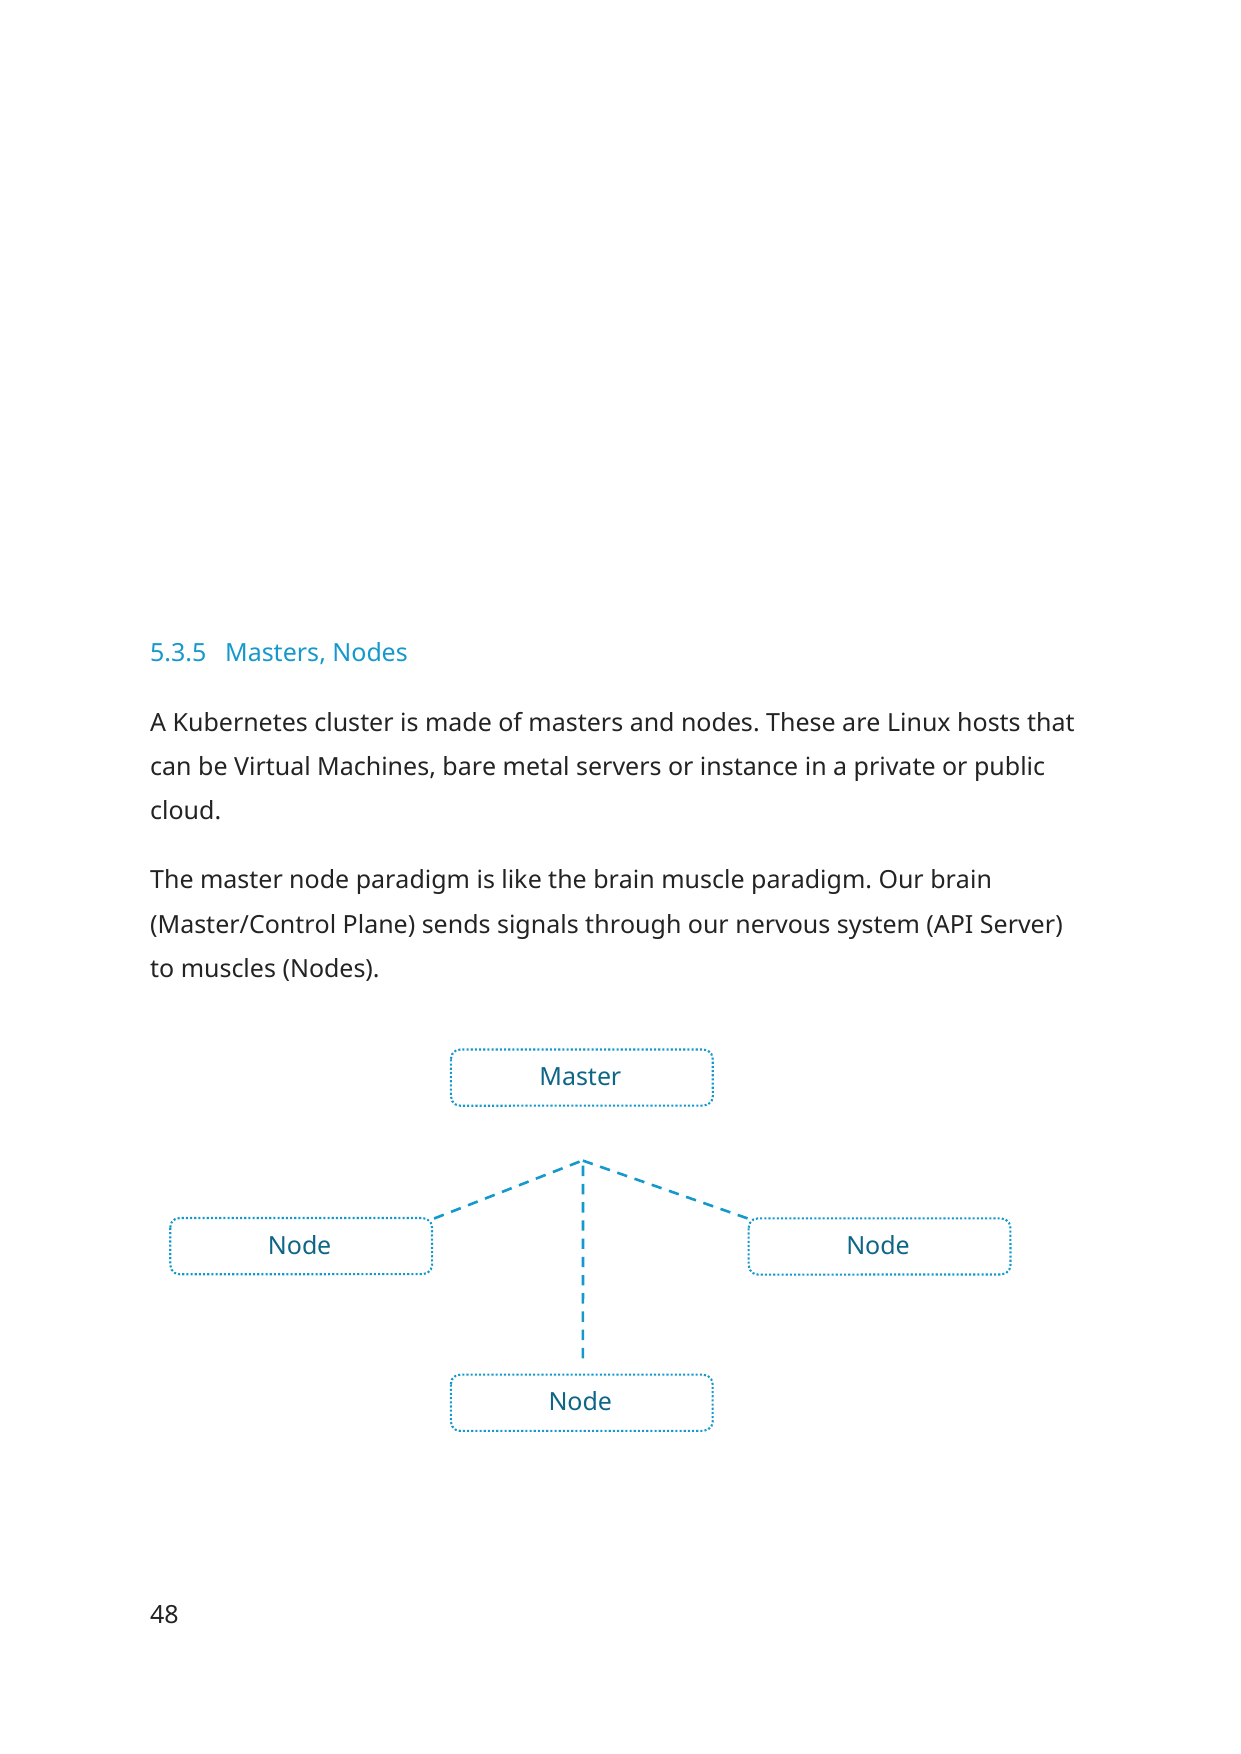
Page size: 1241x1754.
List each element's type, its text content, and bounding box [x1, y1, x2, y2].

text The master node paradigm is like the brain muscle paradigm. Our brain (Master/Control Plane) sends signals through our nervous system (API Server) to muscles (Nodes). [150, 862, 1090, 984]
text A Kubernetes cluster is made of masters and nodes. These are Linux hosts that can be Virtual Machines, bare metal servers or instance in a private or public cloud. [150, 704, 1090, 827]
subtitle Masters, Nodes [150, 635, 1090, 669]
